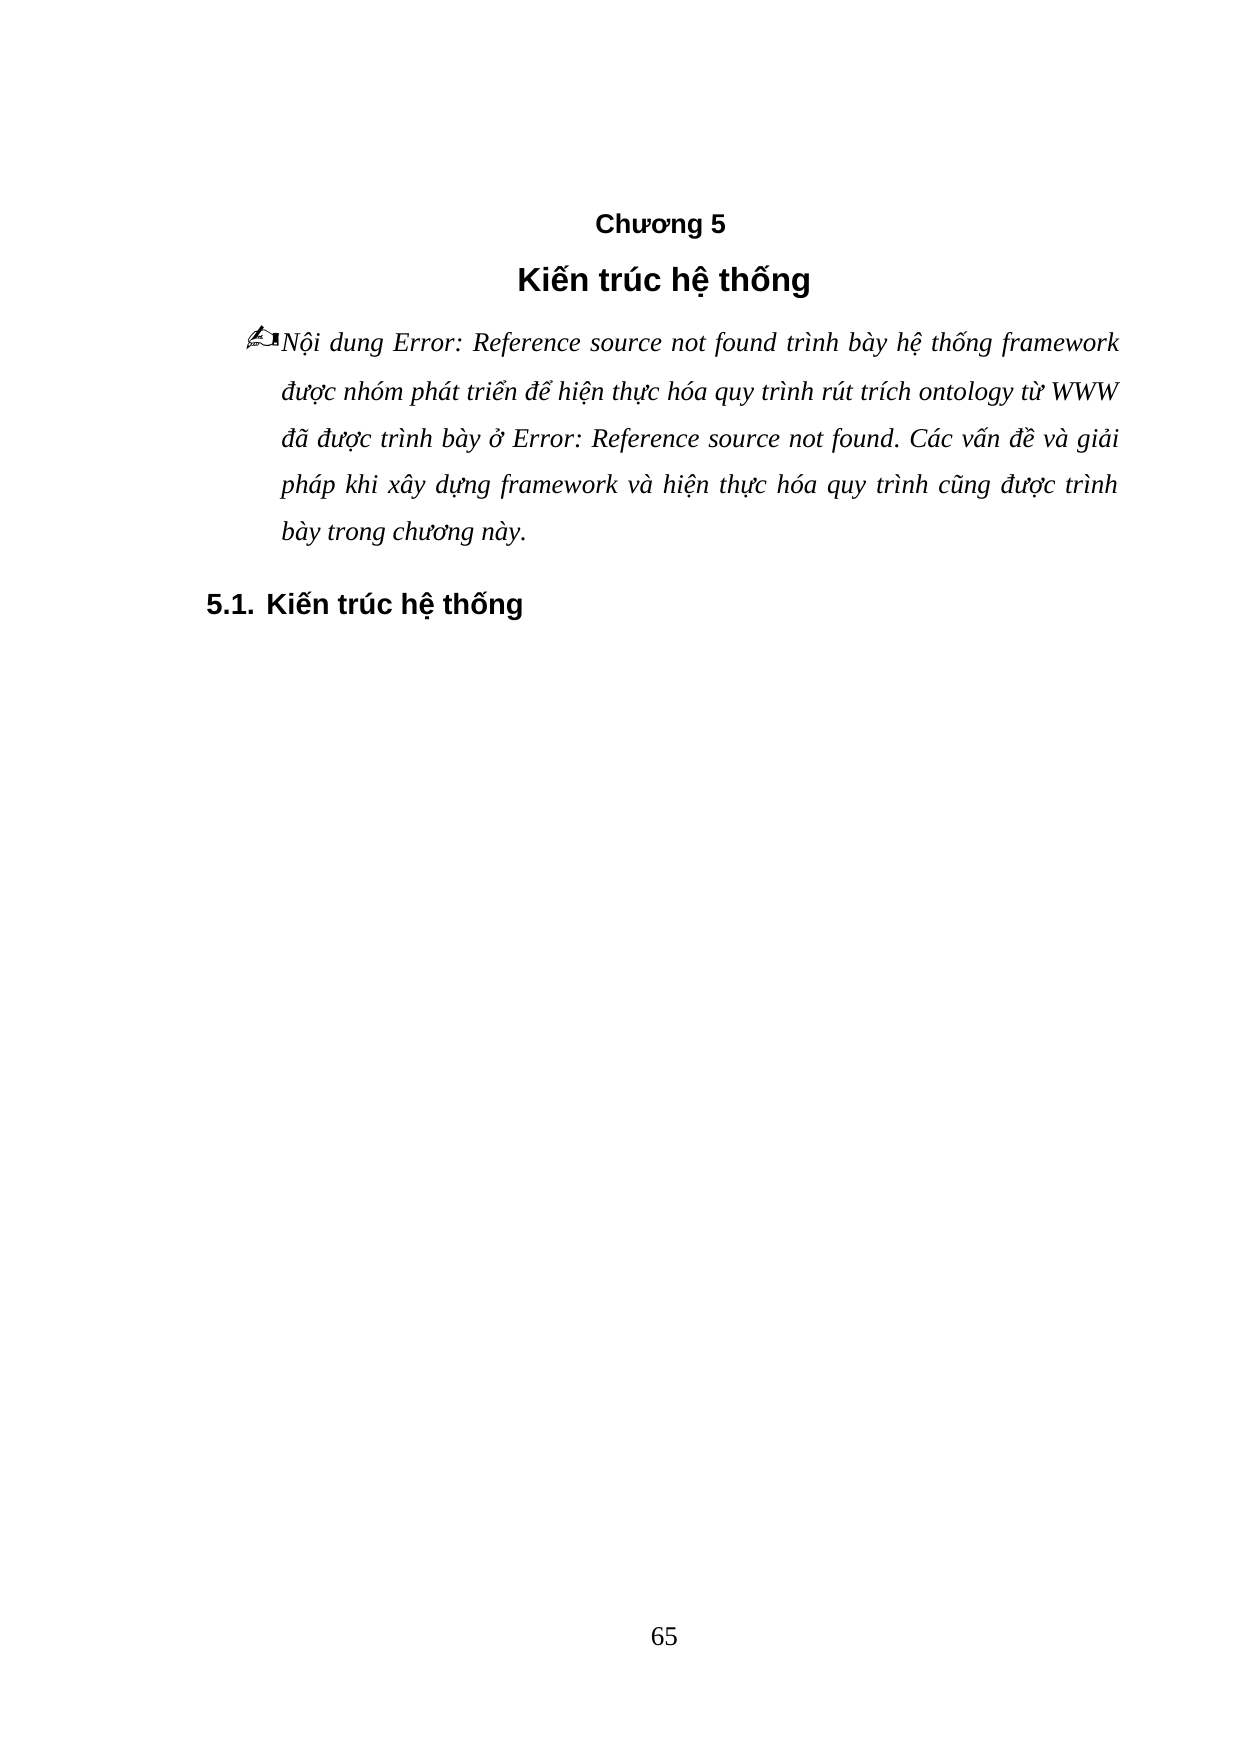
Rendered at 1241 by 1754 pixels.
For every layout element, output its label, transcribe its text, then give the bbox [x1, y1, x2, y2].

subtitle Kiến trúc hệ thống [206, 202, 1122, 298]
subtitle Kiến trúc hệ thống [206, 587, 1122, 620]
